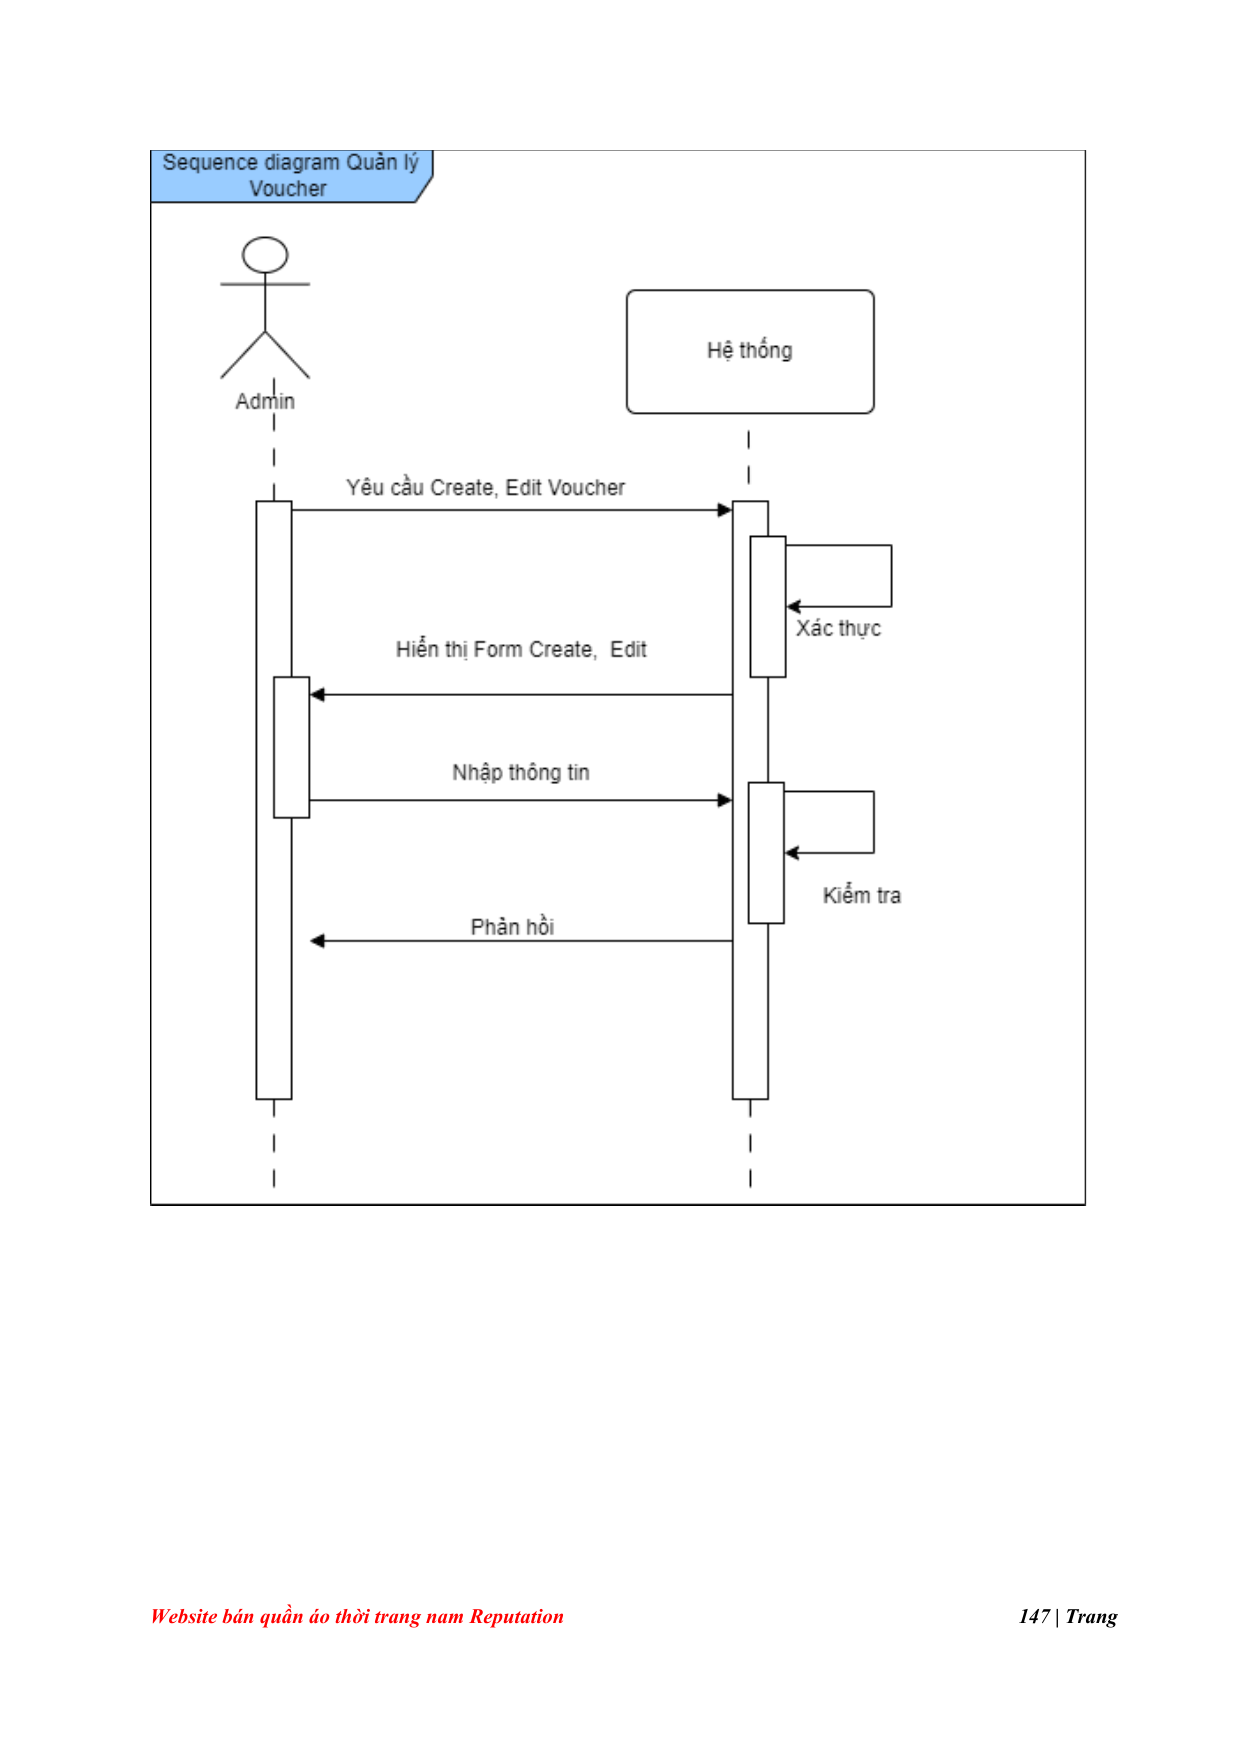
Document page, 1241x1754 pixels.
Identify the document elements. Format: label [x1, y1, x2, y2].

picture [150, 150, 1087, 1206]
